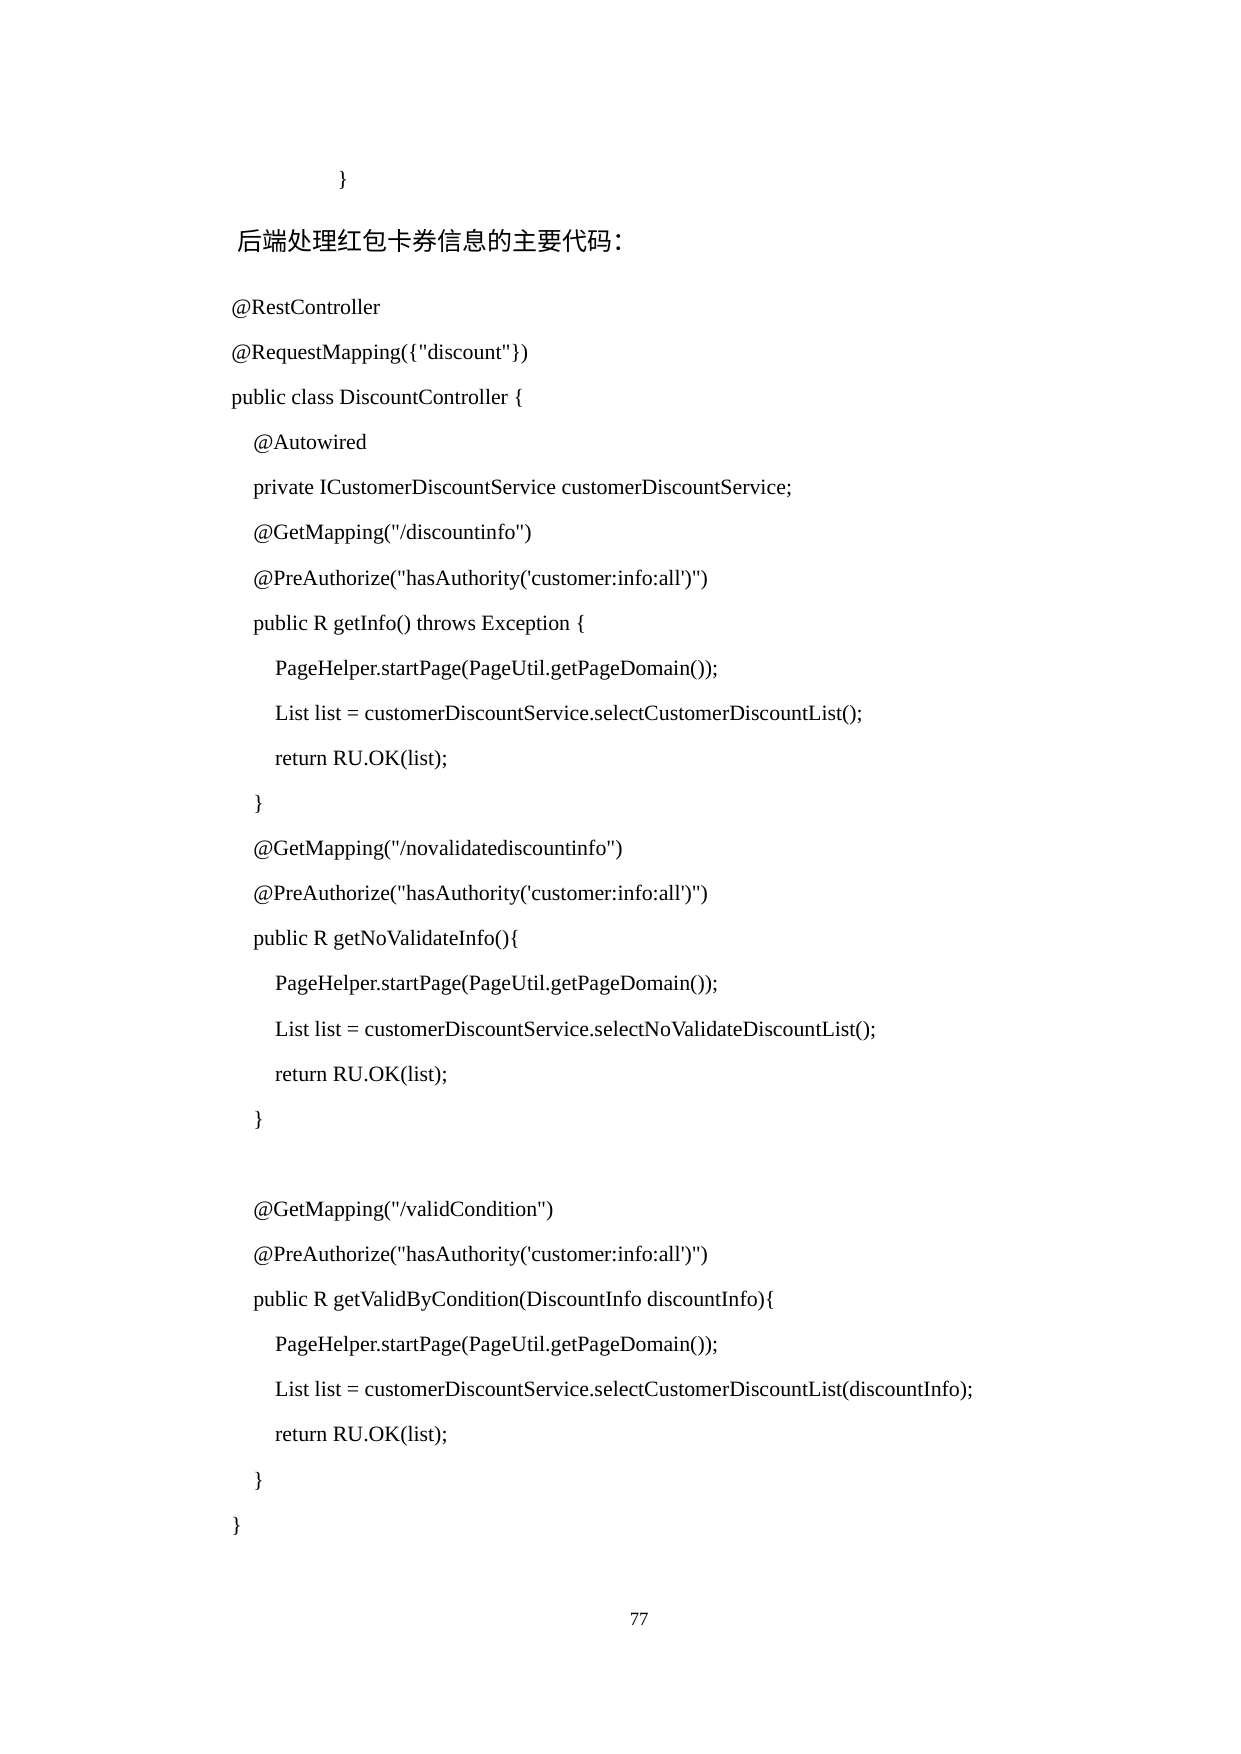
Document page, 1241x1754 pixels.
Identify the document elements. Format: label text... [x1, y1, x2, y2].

text List list = customerDiscountService.selectCustomerDiscountList(); [187, 696, 1053, 729]
text } [187, 162, 1053, 194]
text } [187, 786, 1053, 819]
text List list = customerDiscountService.selectNoValidateDiscountList(); [187, 1012, 1053, 1044]
text @RestController [187, 290, 1053, 323]
text @PreAuthorize("hasAuthority('customer:info:all')") [187, 1237, 1053, 1270]
text public R getInfo() throws Exception { [187, 606, 1053, 638]
text } [187, 1463, 1053, 1495]
text PageHelper.startPage(PageUtil.getPageDomain()); [187, 1328, 1053, 1360]
text PageHelper.startPage(PageUtil.getPageDomain()); [187, 651, 1053, 683]
text return RU.OK(list); [187, 741, 1053, 774]
text @PreAuthorize("hasAuthority('customer:info:all')") [187, 561, 1053, 593]
text @Autowired [187, 426, 1053, 458]
text @PreAuthorize("hasAuthority('customer:info:all')") [187, 877, 1053, 909]
text return RU.OK(list); [187, 1057, 1053, 1089]
text @GetMapping("/novalidatediscountinfo") [187, 831, 1053, 864]
text List list = customerDiscountService.selectCustomerDiscountList(discountInfo); [187, 1373, 1053, 1405]
text 后端处理红包卡券信息的主要代码： [187, 207, 1053, 272]
text @GetMapping("/discountinfo") [187, 516, 1053, 548]
text } [187, 1508, 1053, 1541]
text public R getNoValidateInfo(){ [187, 922, 1053, 954]
text return RU.OK(list); [187, 1418, 1053, 1450]
text @GetMapping("/validCondition") [187, 1192, 1053, 1225]
text public R getValidByCondition(DiscountInfo discountInfo){ [187, 1282, 1053, 1315]
text PageHelper.startPage(PageUtil.getPageDomain()); [187, 967, 1053, 999]
text public class DiscountController { [187, 380, 1053, 413]
text @RequestMapping({"discount"}) [187, 335, 1053, 368]
text private ICustomerDiscountService customerDiscountService; [187, 471, 1053, 503]
text } [187, 1102, 1053, 1134]
